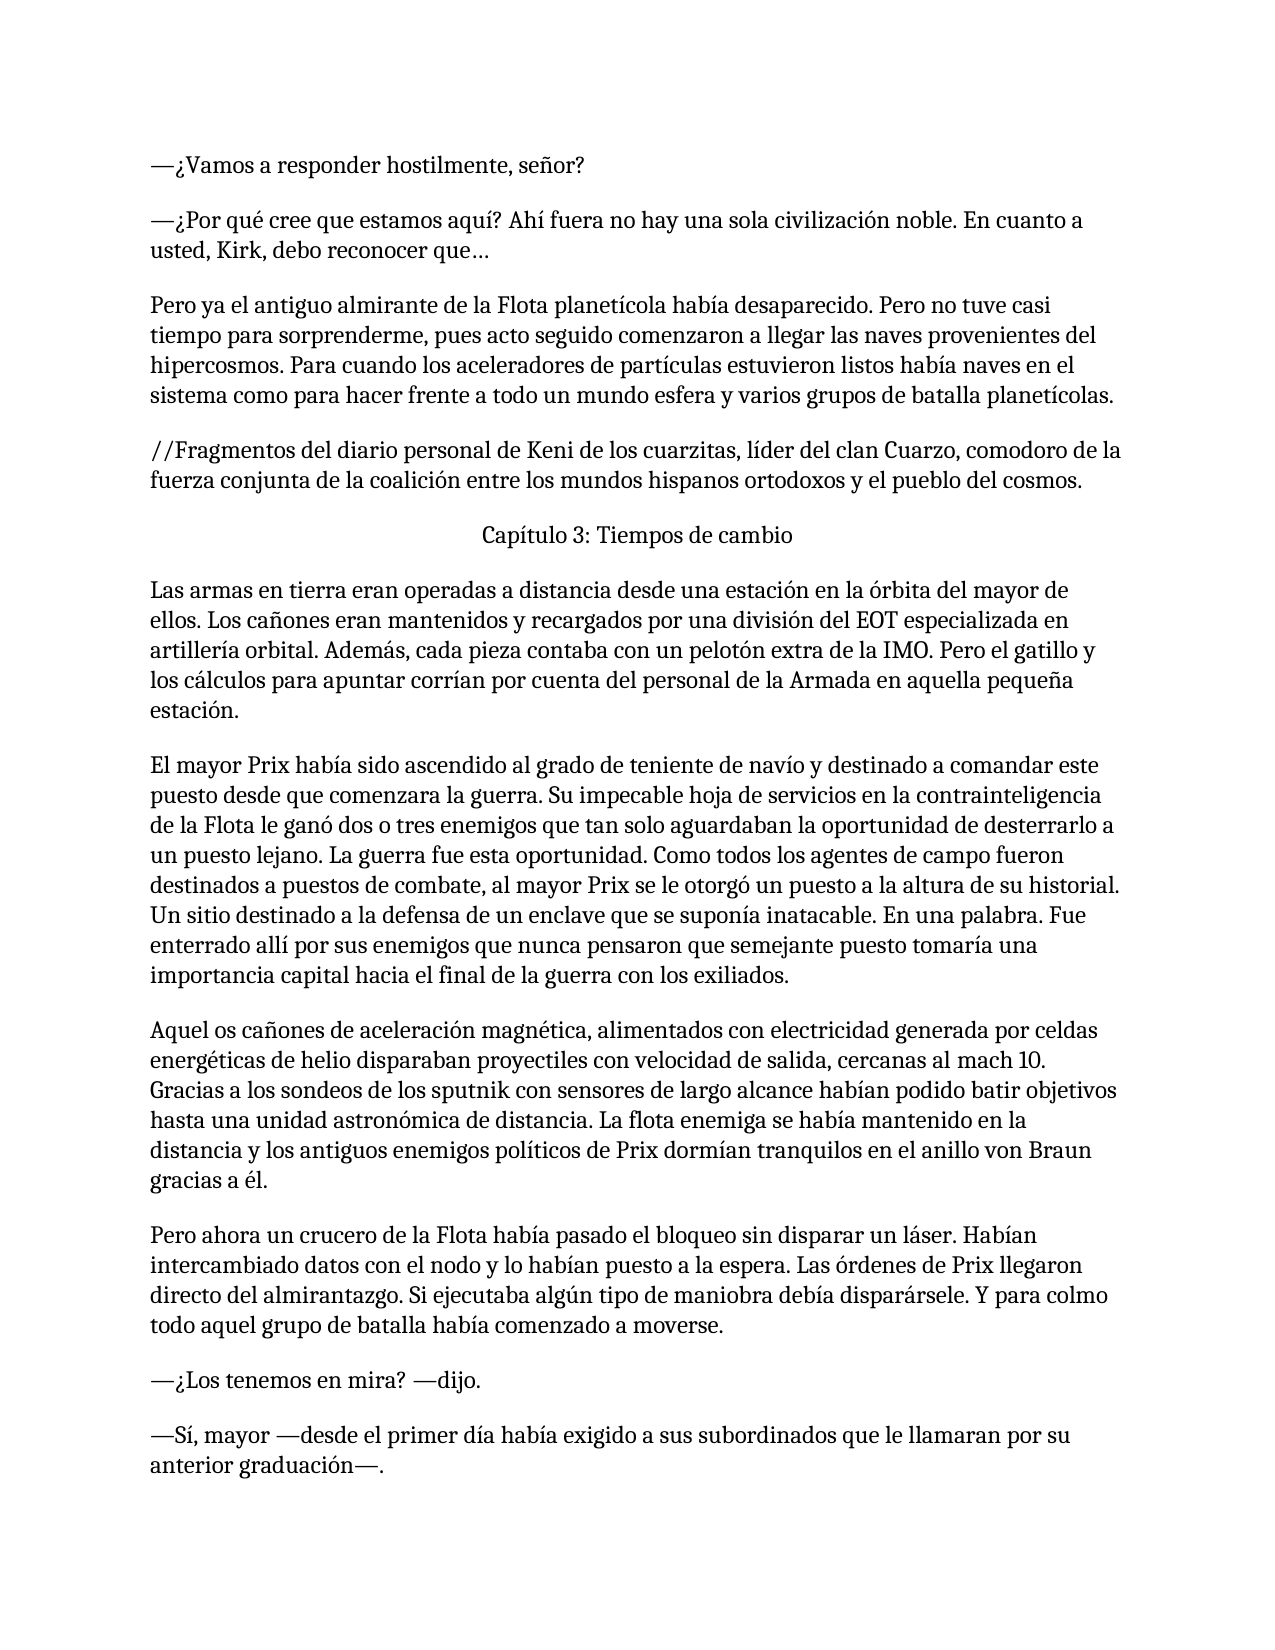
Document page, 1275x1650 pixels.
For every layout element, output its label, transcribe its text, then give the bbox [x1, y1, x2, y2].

text Pero ya el antiguo almirante de la Flota planetícola había desaparecido. Pero no tuve casi tiempo para sorprenderme, pues acto seguido comenzaron a llegar las naves provenientes del hipercosmos. Para cuando los aceleradores de partículas estuvieron listos había naves en el sistema como para hacer frente a todo un mundo esfera y varios grupos de batalla planetícolas. [150, 290, 1125, 410]
text —¿Los tenemos en mira? —dijo. [150, 1365, 1125, 1395]
text Las armas en tierra eran operadas a distancia desde una estación en la órbita del mayor de ellos. Los cañones eran mantenidos y recargados por una división del EOT especializada en artillería orbital. Además, cada pieza contaba con un pelotón extra de la IMO. Pero el gatillo y los cálculos para apuntar corrían por cuenta del personal de la Armada en aquella pequeña estación. [150, 575, 1125, 725]
text Pero ahora un crucero de la Flota había pasado el bloqueo sin disparar un láser. Habían intercambiado datos con el nodo y lo habían puesto a la espera. Las órdenes de Prix llegaron directo del almirantazgo. Si ejecutaba algún tipo de maniobra debía disparársele. Y para colmo todo aquel grupo de batalla había comenzado a moverse. [150, 1220, 1125, 1340]
text El mayor Prix había sido ascendido al grado de teniente de navío y destinado a comandar este puesto desde que comenzara la guerra. Su impecable hoja de servicios en la contrainteligencia de la Flota le ganó dos o tres enemigos que tan solo aguardaban la oportunidad de desterrarlo a un puesto lejano. La guerra fue esta oportunidad. Como todos los agentes de campo fueron destinados a puestos de combate, al mayor Prix se le otorgó un puesto a la altura de su historial. Un sitio destinado a la defensa de un enclave que se suponía inatacable. En una palabra. Fue enterrado allí por sus enemigos que nunca pensaron que semejante puesto tomaría una importancia capital hacia el final de la guerra con los exiliados. [150, 750, 1125, 990]
text —¿Vamos a responder hostilmente, señor? [150, 150, 1125, 180]
text Capítulo 3: Tiempos de cambio [150, 520, 1125, 550]
text —¿Por qué cree que estamos aquí? Ahí fuera no hay una sola civilización noble. En cuanto a usted, Kirk, debo reconocer que… [150, 205, 1125, 265]
text Aquel os cañones de aceleración magnética, alimentados con electricidad generada por celdas energéticas de helio disparaban proyectiles con velocidad de salida, cercanas al mach 10. Gracias a los sondeos de los sputnik con sensores de largo alcance habían podido batir objetivos hasta una unidad astronómica de distancia. La flota enemiga se había mantenido en la distancia y los antiguos enemigos políticos de Prix dormían tranquilos en el anillo von Braun gracias a él. [150, 1015, 1125, 1195]
text —Sí, mayor —desde el primer día había exigido a sus subordinados que le llamaran por su anterior graduación—. [150, 1420, 1125, 1480]
text //Fragmentos del diario personal de Keni de los cuarzitas, líder del clan Cuarzo, comodoro de la fuerza conjunta de la coalición entre los mundos hispanos ortodoxos y el pueblo del cosmos. [150, 435, 1125, 495]
